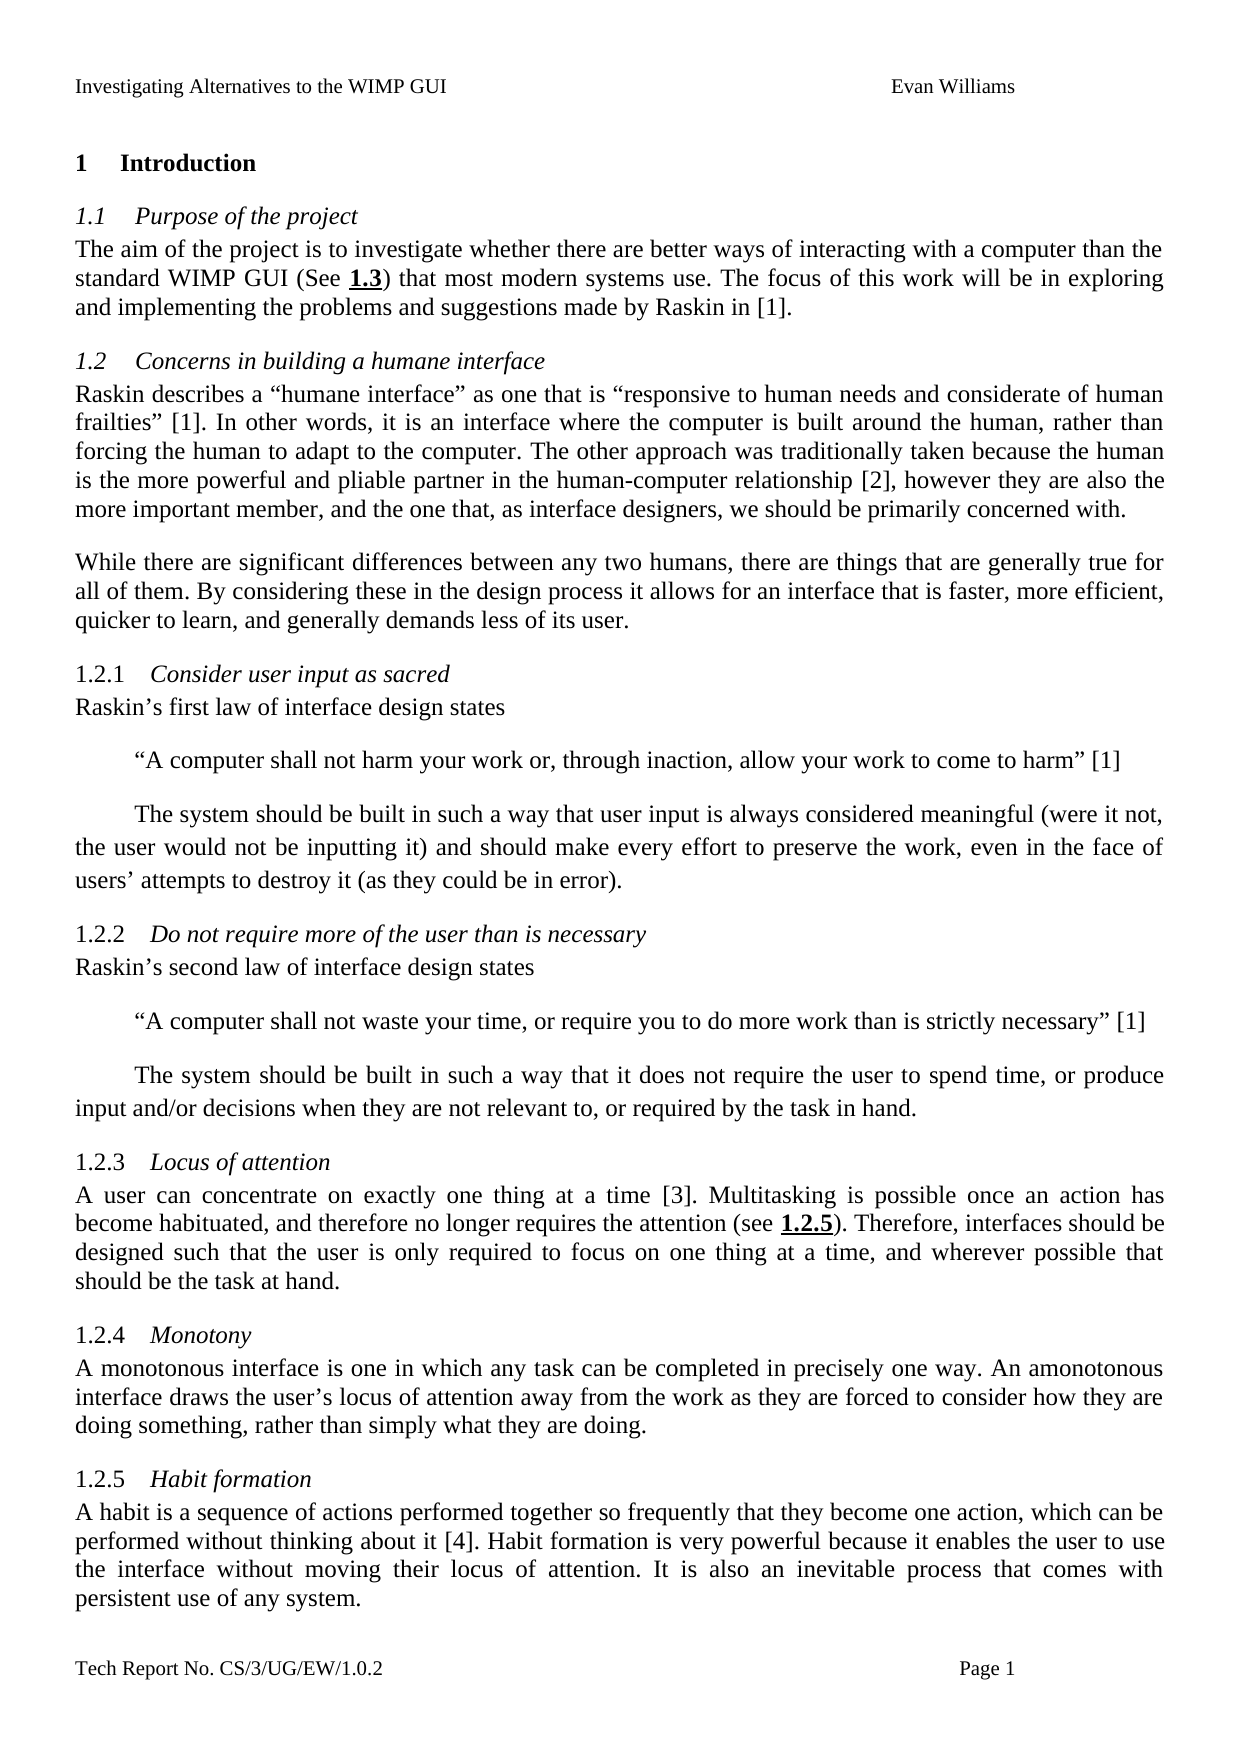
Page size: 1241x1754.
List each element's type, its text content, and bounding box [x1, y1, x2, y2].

text The system should be built in such a way that it does not require the user to spend time, or produce input and/or decisions when they are not relevant to, or required by the task in hand. [75, 1060, 1165, 1122]
subtitle Locus of attention [75, 1147, 1165, 1176]
text “A computer shall not harm your work or, through inaction, allow your work to come to harm” [75, 746, 1165, 774]
text A monotonous interface is one in which any task can be completed in precisely one way. An amonotonous interface draws the user’s locus of attention away from the work as they are forced to consider how they are doing something, rather than simply what they are doing. [75, 1353, 1165, 1439]
subtitle Do not require more of the user than is necessary [75, 919, 1165, 948]
text A user can concentrate on exactly one thing at a time. Multitasking is possible once an action has become habituated, and therefore no longer requires the attention (see 1.2.5). Therefore, interfaces should be designed such that the user is only required to focus on one thing at a time, and wherever possible that should be the task at hand. [75, 1180, 1165, 1295]
text Raskin describes a “humane interface” as one that is “responsive to human needs and considerate of human frailties”. In other words, it is an interface where the computer is built around the human, rather than forcing the human to adapt to the computer. The other approach was traditionally taken because the human is the more powerful and pliable partner in the human-computer relationship, however they are also the more important member, and the one that, as interface designers, we should be primarily concerned with. [75, 379, 1165, 522]
text A habit is a sequence of actions performed together so frequently that they become one action, which can be performed without thinking about it. Habit formation is very powerful because it enables the user to use the interface without moving their locus of attention. It is also an inevitable process that comes with persistent use of any system. [75, 1497, 1165, 1612]
text The system should be built in such a way that user input is always considered meaningful (were it not, the user would not be inputting it) and should make every effort to preserve the work, even in the face of users’ attempts to destroy it (as they could be in error). [75, 799, 1165, 894]
subtitle Consider user input as sacred [75, 659, 1165, 687]
subtitle Habit formation [75, 1464, 1165, 1493]
subtitle Monotony [75, 1320, 1165, 1348]
text Raskin’s second law of interface design states [75, 952, 1165, 981]
subtitle Introduction [75, 148, 1165, 176]
text The aim of the project is to investigate whether there are better ways of interacting with a computer than the standard WIMP GUI (See 1.3) that most modern systems use. The focus of this work will be in exploring and implementing the problems and suggestions made by Raskin in . [75, 234, 1165, 321]
text Raskin’s first law of interface design states [75, 692, 1165, 721]
subtitle Concerns in building a humane interface [75, 346, 1165, 374]
text While there are significant differences between any two humans, there are things that are generally true for all of them. By considering these in the design process it allows for an interface that is faster, more efficient, quicker to learn, and generally demands less of its user. [75, 547, 1165, 634]
subtitle Purpose of the project [75, 201, 1165, 230]
text “A computer shall not waste your time, or require you to do more work than is strictly necessary” [75, 1006, 1165, 1035]
